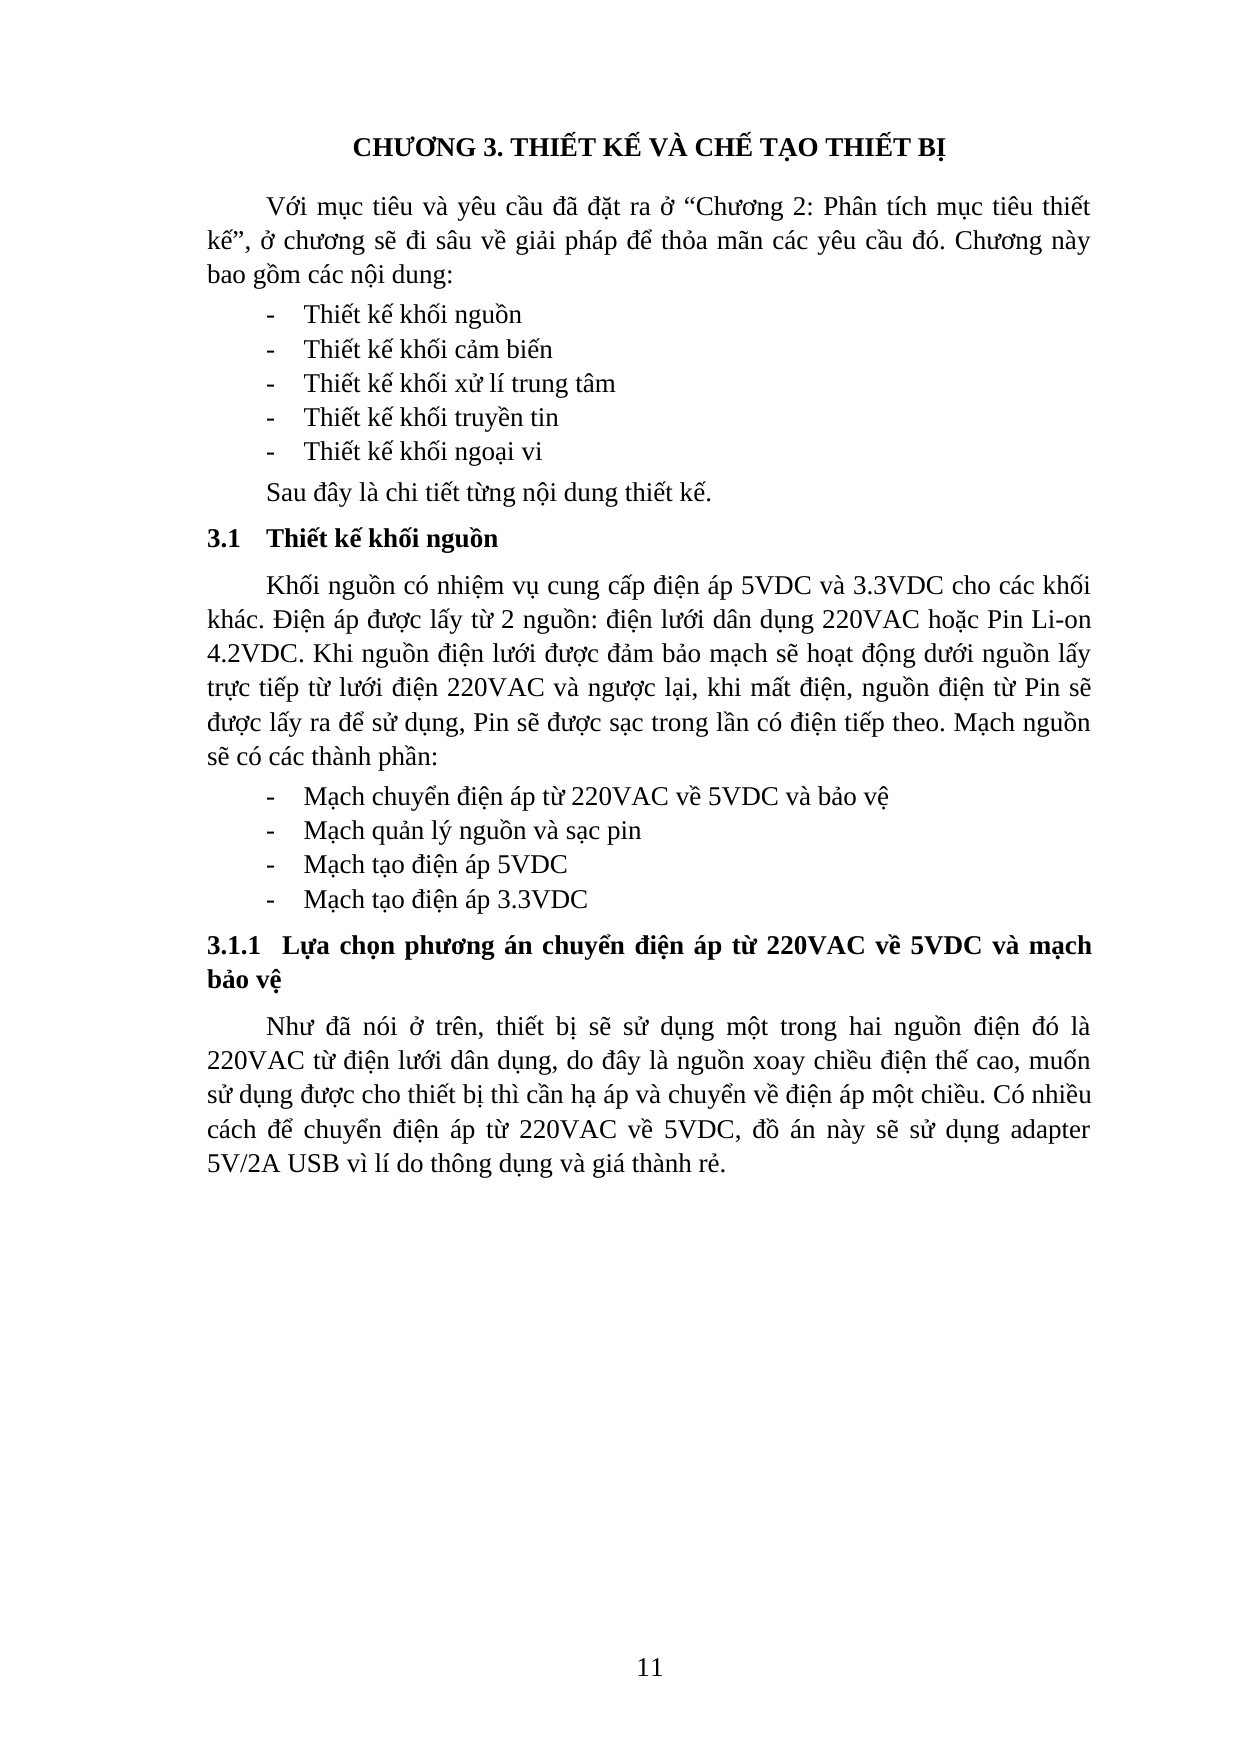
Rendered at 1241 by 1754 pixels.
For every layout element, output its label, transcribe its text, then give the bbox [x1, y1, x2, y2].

text Khối nguồn có nhiệm vụ cung cấp điện áp 5VDC và 3.3VDC cho các khối khác. Điện áp được lấy từ 2 nguồn: điện lưới dân dụng 220VAC hoặc Pin Li-on 4.2VDC. Khi nguồn điện lưới được đảm bảo mạch sẽ hoạt động dưới nguồn lấy trực tiếp từ lưới điện 220VAC và ngược lại, khi mất điện, nguồn điện từ Pin sẽ được lấy ra để sử dụng, Pin sẽ được sạc trong lần có điện tiếp theo. Mạch nguồn sẽ có các thành phần: [207, 569, 1092, 771]
list Mạch quản lý nguồn và sạc pin [266, 814, 1092, 846]
list Thiết kế khối truyền tin [266, 401, 1092, 432]
subtitle Lựa chọn phương án chuyển điện áp từ 220VAC về 5VDC và mạch bảo vệ [207, 929, 1092, 995]
text Với mục tiêu và yêu cầu đã đặt ra ở “Chương 2: Phân tích mục tiêu thiết kế”, ở chương sẽ đi sâu về giải pháp để thỏa mãn các yêu cầu đó. Chương này bao gồm các nội dung: [207, 190, 1092, 289]
list Thiết kế khối nguồn [266, 298, 1092, 330]
subtitle THIẾT KẾ VÀ CHẾ TẠO THIẾT BỊ [207, 131, 1092, 162]
list Mạch tạo điện áp 5VDC [266, 848, 1092, 880]
list Thiết kế khối xử lí trung tâm [266, 367, 1092, 398]
list Thiết kế khối ngoại vi [266, 435, 1092, 466]
list Mạch chuyển điện áp từ 220VAC về 5VDC và bảo vệ [266, 780, 1092, 811]
subtitle Thiết kế khối nguồn [207, 522, 1092, 553]
list Thiết kế khối cảm biến [266, 333, 1092, 364]
text Như đã nói ở trên, thiết bị sẽ sử dụng một trong hai nguồn điện đó là 220VAC từ điện lưới dân dụng, do đây là nguồn xoay chiều điện thế cao, muốn sử dụng được cho thiết bị thì cần hạ áp và chuyển về điện áp một chiều. Có nhiều cách để chuyển điện áp từ 220VAC về 5VDC, đồ án này sẽ sử dụng adapter 5V/2A USB vì lí do thông dụng và giá thành rẻ. [207, 1010, 1092, 1178]
text Sau đây là chi tiết từng nội dung thiết kế. [207, 476, 1092, 507]
list Mạch tạo điện áp 3.3VDC [266, 883, 1092, 914]
